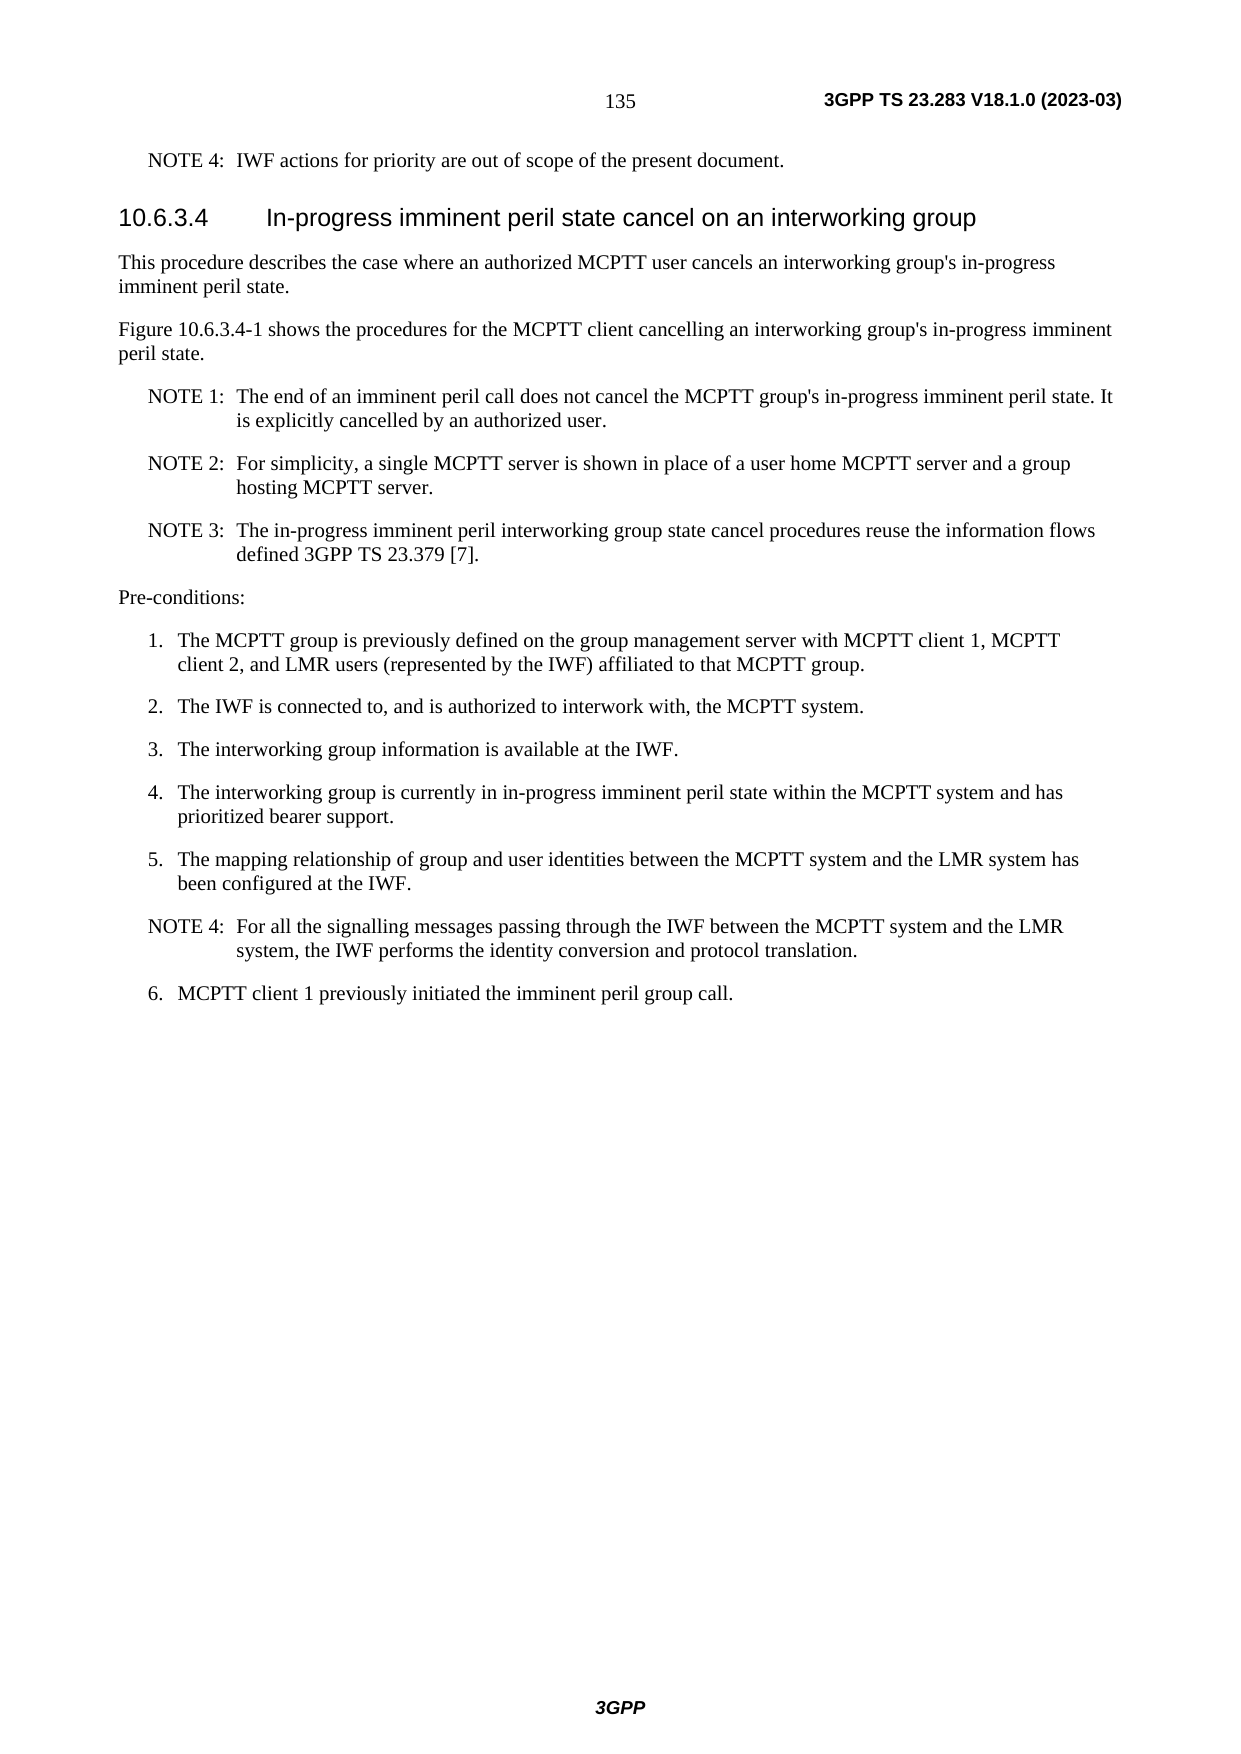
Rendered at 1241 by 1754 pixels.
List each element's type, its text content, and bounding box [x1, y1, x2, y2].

text 3. The interworking group information is available at the IWF. [148, 737, 1122, 761]
text NOTE 1: The end of an imminent peril call does not cancel the MCPTT group's in-progress imminent peril state. It is explicitly cancelled by an authorized user. [148, 384, 1122, 432]
text 5. The mapping relationship of group and user identities between the MCPTT system and the LMR system has been configured at the IWF. [148, 847, 1122, 895]
text This procedure describes the case where an authorized MCPTT user cancels an interworking group's in-progress imminent peril state. [118, 250, 1122, 298]
text 2. The IWF is connected to, and is authorized to interwork with, the MCPTT system. [148, 694, 1122, 718]
text NOTE 2: For simplicity, a single MCPTT server is shown in place of a user home MCPTT server and a group hosting MCPTT server. [148, 451, 1122, 499]
text 6. MCPTT client 1 previously initiated the imminent peril group call. [148, 981, 1122, 1005]
text NOTE 4: For all the signalling messages passing through the IWF between the MCPTT system and the LMR system, the IWF performs the identity conversion and protocol translation. [148, 914, 1122, 962]
text 4. The interworking group is currently in in-progress imminent peril state within the MCPTT system and has prioritized bearer support. [148, 780, 1122, 828]
text Figure 10.6.3.4-1 shows the procedures for the MCPTT client cancelling an interworking group's in-progress imminent peril state. [118, 317, 1122, 365]
text NOTE 4: IWF actions for priority are out of scope of the present document. [148, 147, 1122, 172]
subtitle 10.6.3.4 In-progress imminent peril state cancel on an interworking group [118, 203, 1122, 232]
text 1. The MCPTT group is previously defined on the group management server with MCPTT client 1, MCPTT client 2, and LMR users (represented by the IWF) affiliated to that MCPTT group. [148, 627, 1122, 676]
text Pre-conditions: [118, 585, 1122, 609]
text NOTE 3: The in-progress imminent peril interworking group state cancel procedures reuse the information flows defined 3GPP TS 23.379 [7]. [148, 518, 1122, 566]
